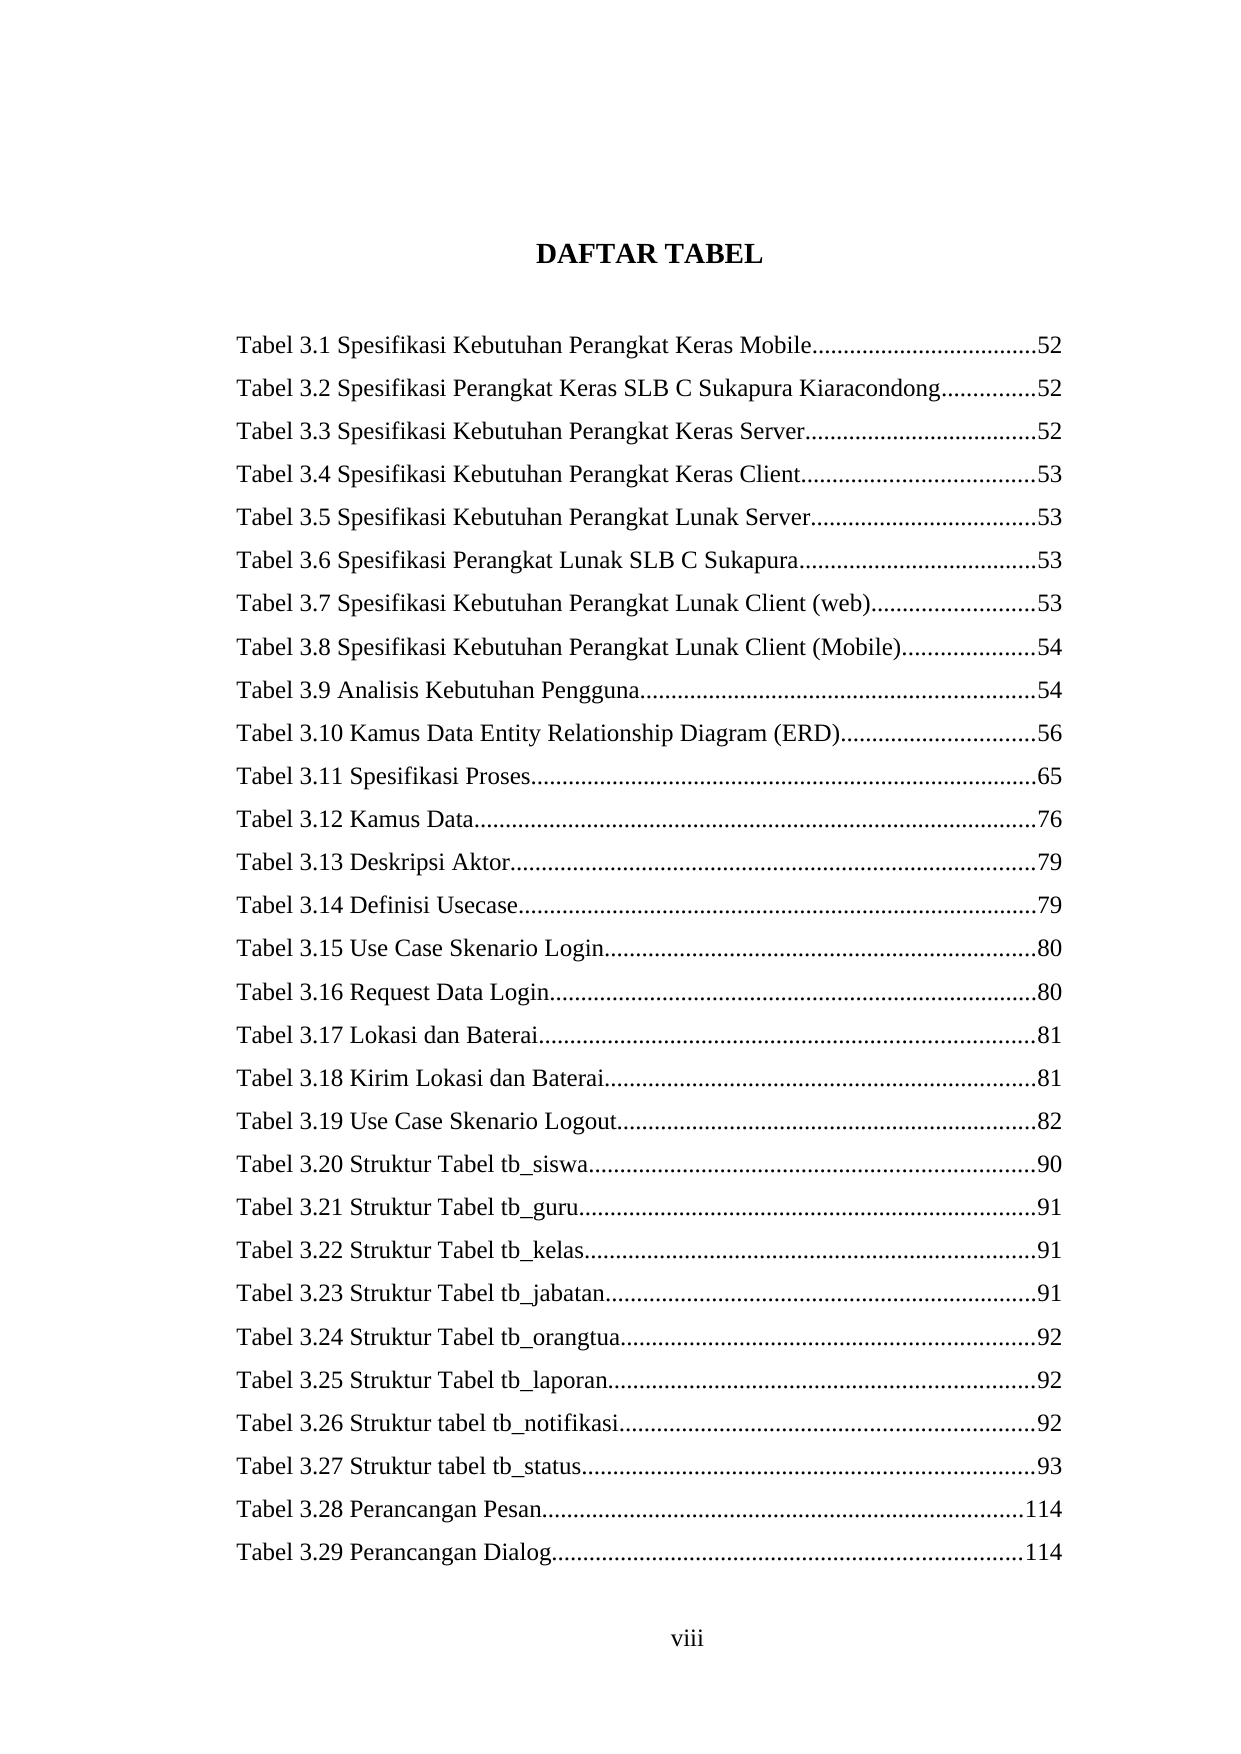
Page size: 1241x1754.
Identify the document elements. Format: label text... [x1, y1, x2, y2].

text Tabel 3.5 Spesifikasi Kebutuhan Perangkat Lunak Server 53 [236, 502, 1063, 531]
text Tabel 3.9 Analisis Kebutuhan Pengguna 54 [236, 675, 1063, 703]
text Tabel 3.11 Spesifikasi Proses 65 [236, 761, 1063, 790]
text Tabel 3.10 Kamus Data Entity Relationship Diagram (ERD) 56 [236, 718, 1063, 747]
text Tabel 3.29 Perancangan Dialog 114 [236, 1537, 1063, 1566]
text Tabel 3.19 Use Case Skenario Logout 82 [236, 1106, 1063, 1135]
text Tabel 3.17 Lokasi dan Baterai 81 [236, 1020, 1063, 1048]
text Tabel 3.25 Struktur Tabel tb_laporan 92 [236, 1365, 1063, 1393]
text Tabel 3.27 Struktur tabel tb_status 93 [236, 1451, 1063, 1480]
text Tabel 3.8 Spesifikasi Kebutuhan Perangkat Lunak Client (Mobile) 54 [236, 632, 1063, 660]
text Tabel 3.20 Struktur Tabel tb_siswa 90 [236, 1149, 1063, 1178]
text Tabel 3.7 Spesifikasi Kebutuhan Perangkat Lunak Client (web) 53 [236, 588, 1063, 617]
text Tabel 3.2 Spesifikasi Perangkat Keras SLB C Sukapura Kiaracondong 52 [236, 373, 1063, 402]
text Tabel 3.1 Spesifikasi Kebutuhan Perangkat Keras Mobile 52 [236, 330, 1063, 358]
text Tabel 3.13 Deskripsi Aktor 79 [236, 847, 1063, 876]
text Tabel 3.28 Perancangan Pesan 114 [236, 1494, 1063, 1523]
text Tabel 3.23 Struktur Tabel tb_jabatan 91 [236, 1278, 1063, 1307]
text Tabel 3.15 Use Case Skenario Login 80 [236, 933, 1063, 962]
text Tabel 3.18 Kirim Lokasi dan Baterai 81 [236, 1063, 1063, 1092]
text Tabel 3.16 Request Data Login 80 [236, 977, 1063, 1005]
text Tabel 3.26 Struktur tabel tb_notifikasi 92 [236, 1408, 1063, 1437]
text Tabel 3.14 Definisi Usecase 79 [236, 890, 1063, 919]
text Tabel 3.12 Kamus Data 76 [236, 804, 1063, 833]
subtitle DAFTAR TABEL [236, 236, 1063, 270]
text Tabel 3.6 Spesifikasi Perangkat Lunak SLB C Sukapura 53 [236, 545, 1063, 574]
text Tabel 3.3 Spesifikasi Kebutuhan Perangkat Keras Server 52 [236, 416, 1063, 445]
text Tabel 3.24 Struktur Tabel tb_orangtua 92 [236, 1322, 1063, 1350]
text Tabel 3.4 Spesifikasi Kebutuhan Perangkat Keras Client 53 [236, 459, 1063, 488]
text Tabel 3.22 Struktur Tabel tb_kelas 91 [236, 1235, 1063, 1264]
text Tabel 3.21 Struktur Tabel tb_guru 91 [236, 1192, 1063, 1221]
